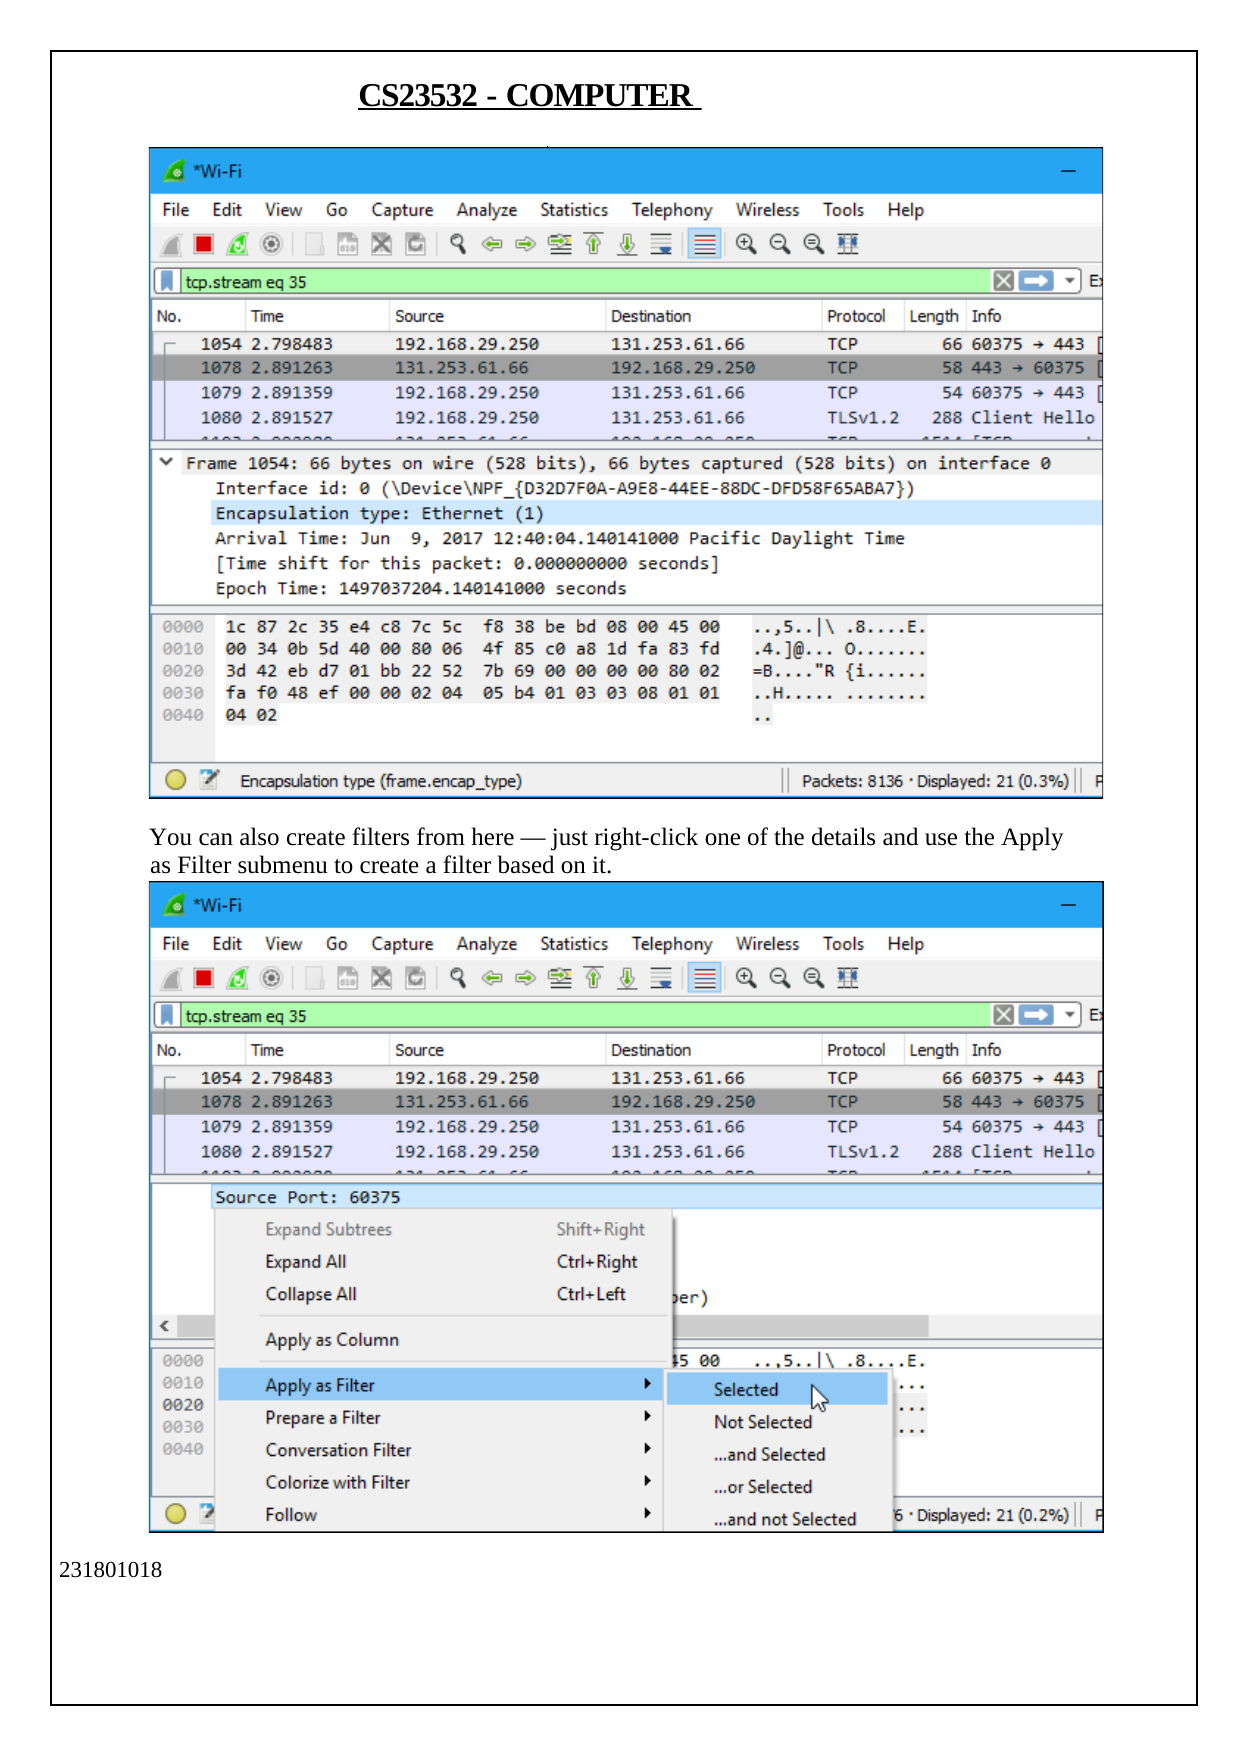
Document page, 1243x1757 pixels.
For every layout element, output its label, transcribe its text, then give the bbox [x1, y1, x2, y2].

text You can also create filters from here — just right-click one of the details and use the Apply as Filter submenu to create a filter based on it. [149, 823, 1087, 878]
picture [148, 881, 1104, 1533]
picture [148, 147, 1104, 799]
